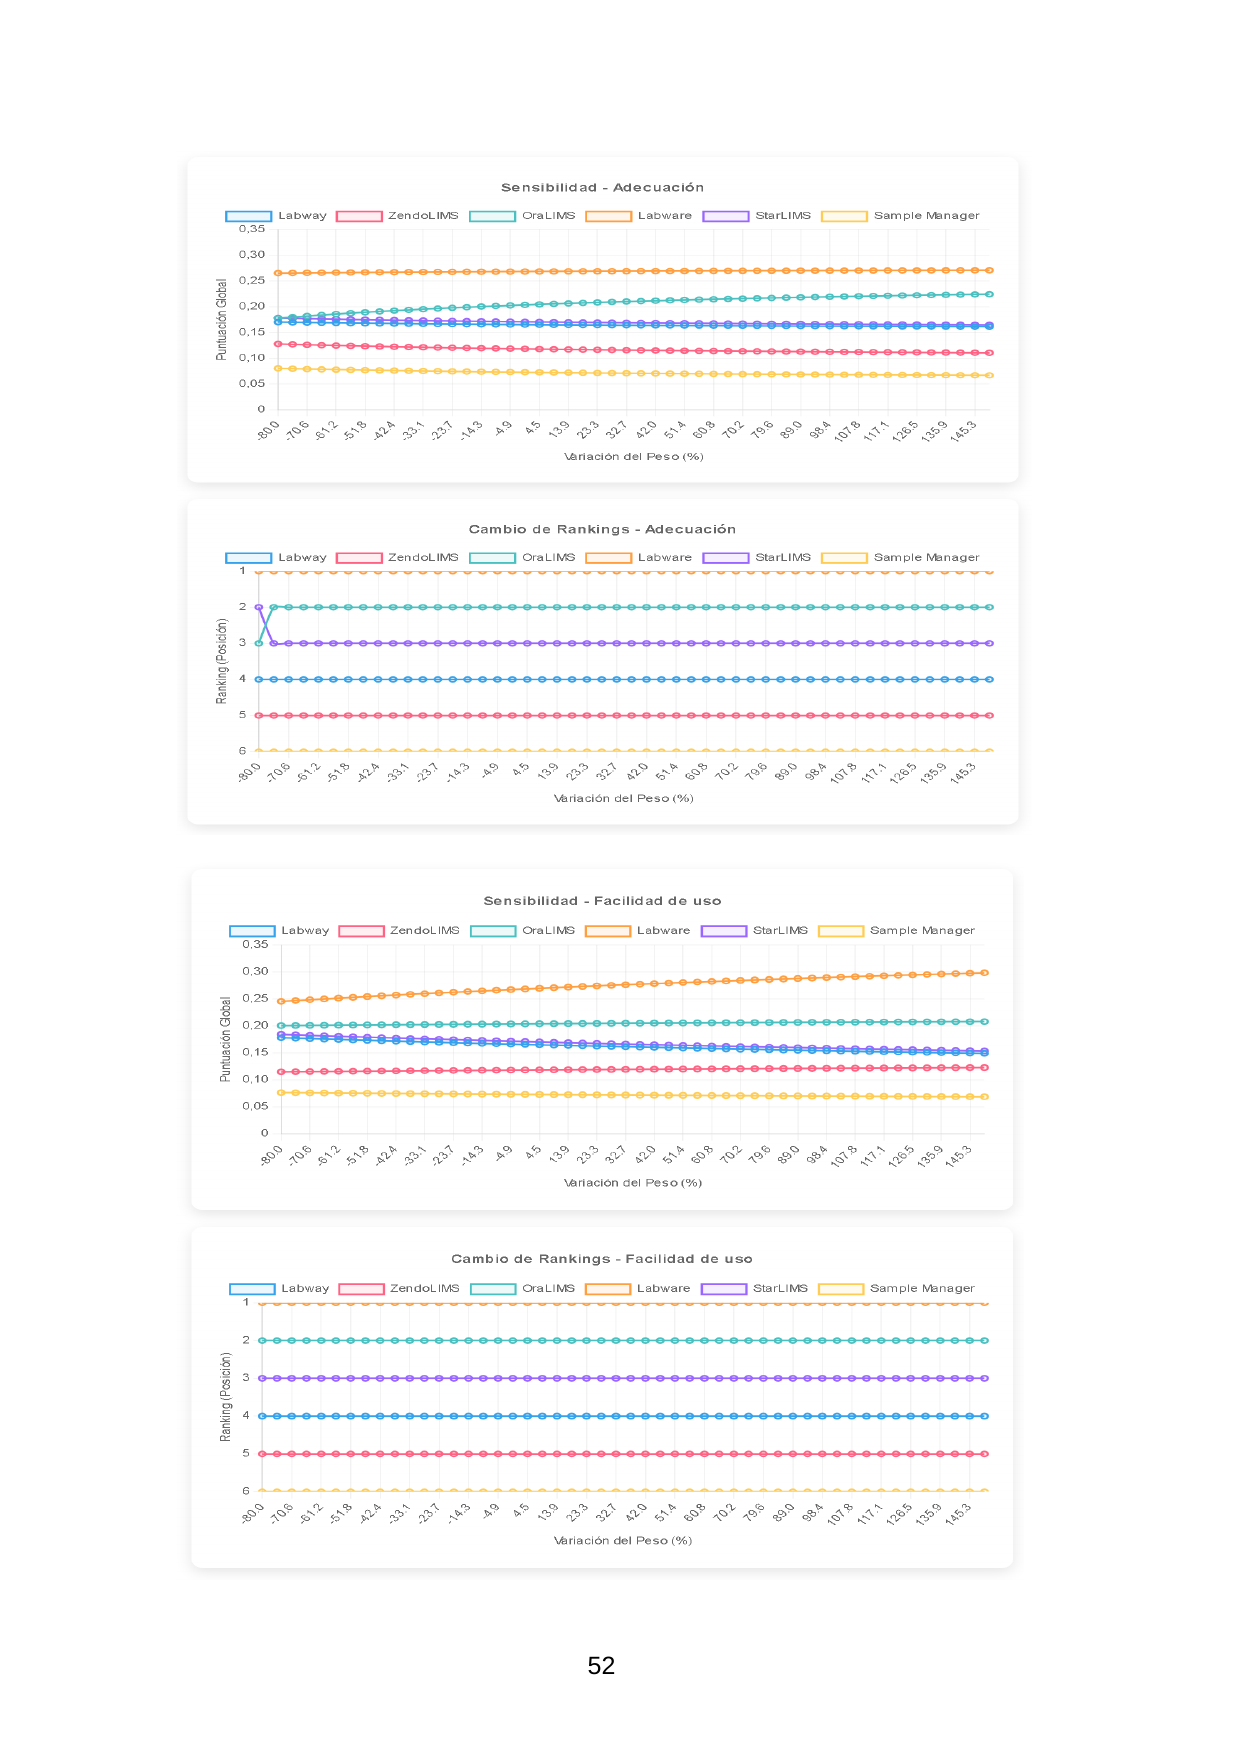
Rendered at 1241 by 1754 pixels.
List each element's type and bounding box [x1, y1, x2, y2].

picture [177, 147, 1032, 835]
picture [177, 859, 1024, 1580]
